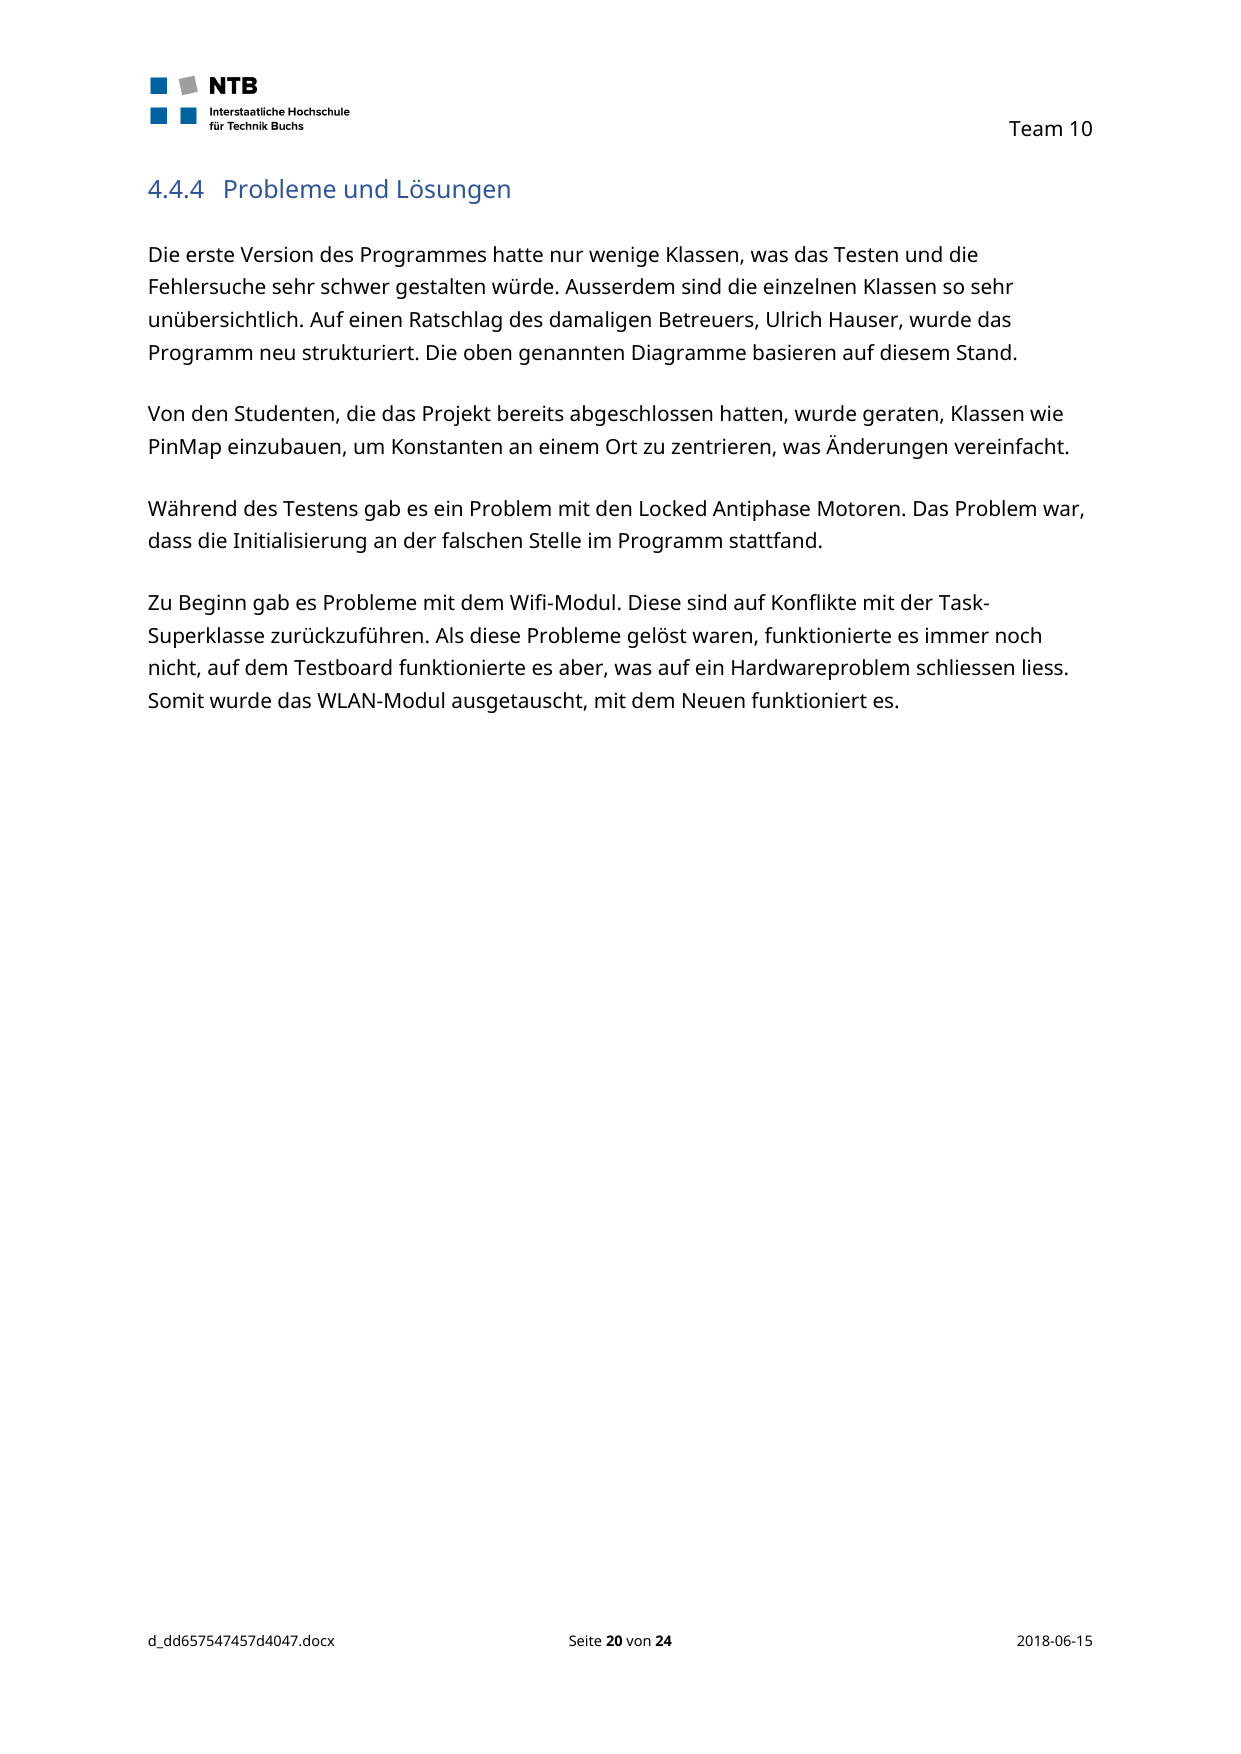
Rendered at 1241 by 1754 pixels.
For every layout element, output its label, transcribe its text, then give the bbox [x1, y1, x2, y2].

subtitle Probleme und Lösungen [148, 171, 1093, 206]
text Von den Studenten, die das Projekt bereits abgeschlossen hatten, wurde geraten, Klassen wie PinMap einzubauen, um Konstanten an einem Ort zu zentrieren, was Änderungen vereinfacht. [148, 399, 1093, 460]
text Die erste Version des Programmes hatte nur wenige Klassen, was das Testen und die Fehlersuche sehr schwer gestalten würde. Ausserdem sind die einzelnen Klassen so sehr unübersichtlich. Auf einen Ratschlag des damaligen Betreuers, Ulrich Hauser, wurde das Programm neu strukturiert. Die oben genannten Diagramme basieren auf diesem Stand. [148, 240, 1093, 366]
text Während des Testens gab es ein Problem mit den Locked Antiphase Motoren. Das Problem war, dass die Initialisierung an der falschen Stelle im Programm stattfand. [148, 494, 1093, 555]
text Zu Beginn gab es Probleme mit dem Wifi-Modul. Diese sind auf Konflikte mit der Task-Superklasse zurückzuführen. Als diese Probleme gelöst waren, funktionierte es immer noch nicht, auf dem Testboard funktionierte es aber, was auf ein Hardwareproblem schliessen liess. Somit wurde das WLAN-Modul ausgetauscht, mit dem Neuen funktioniert es. [148, 588, 1093, 714]
picture [147, 73, 355, 137]
